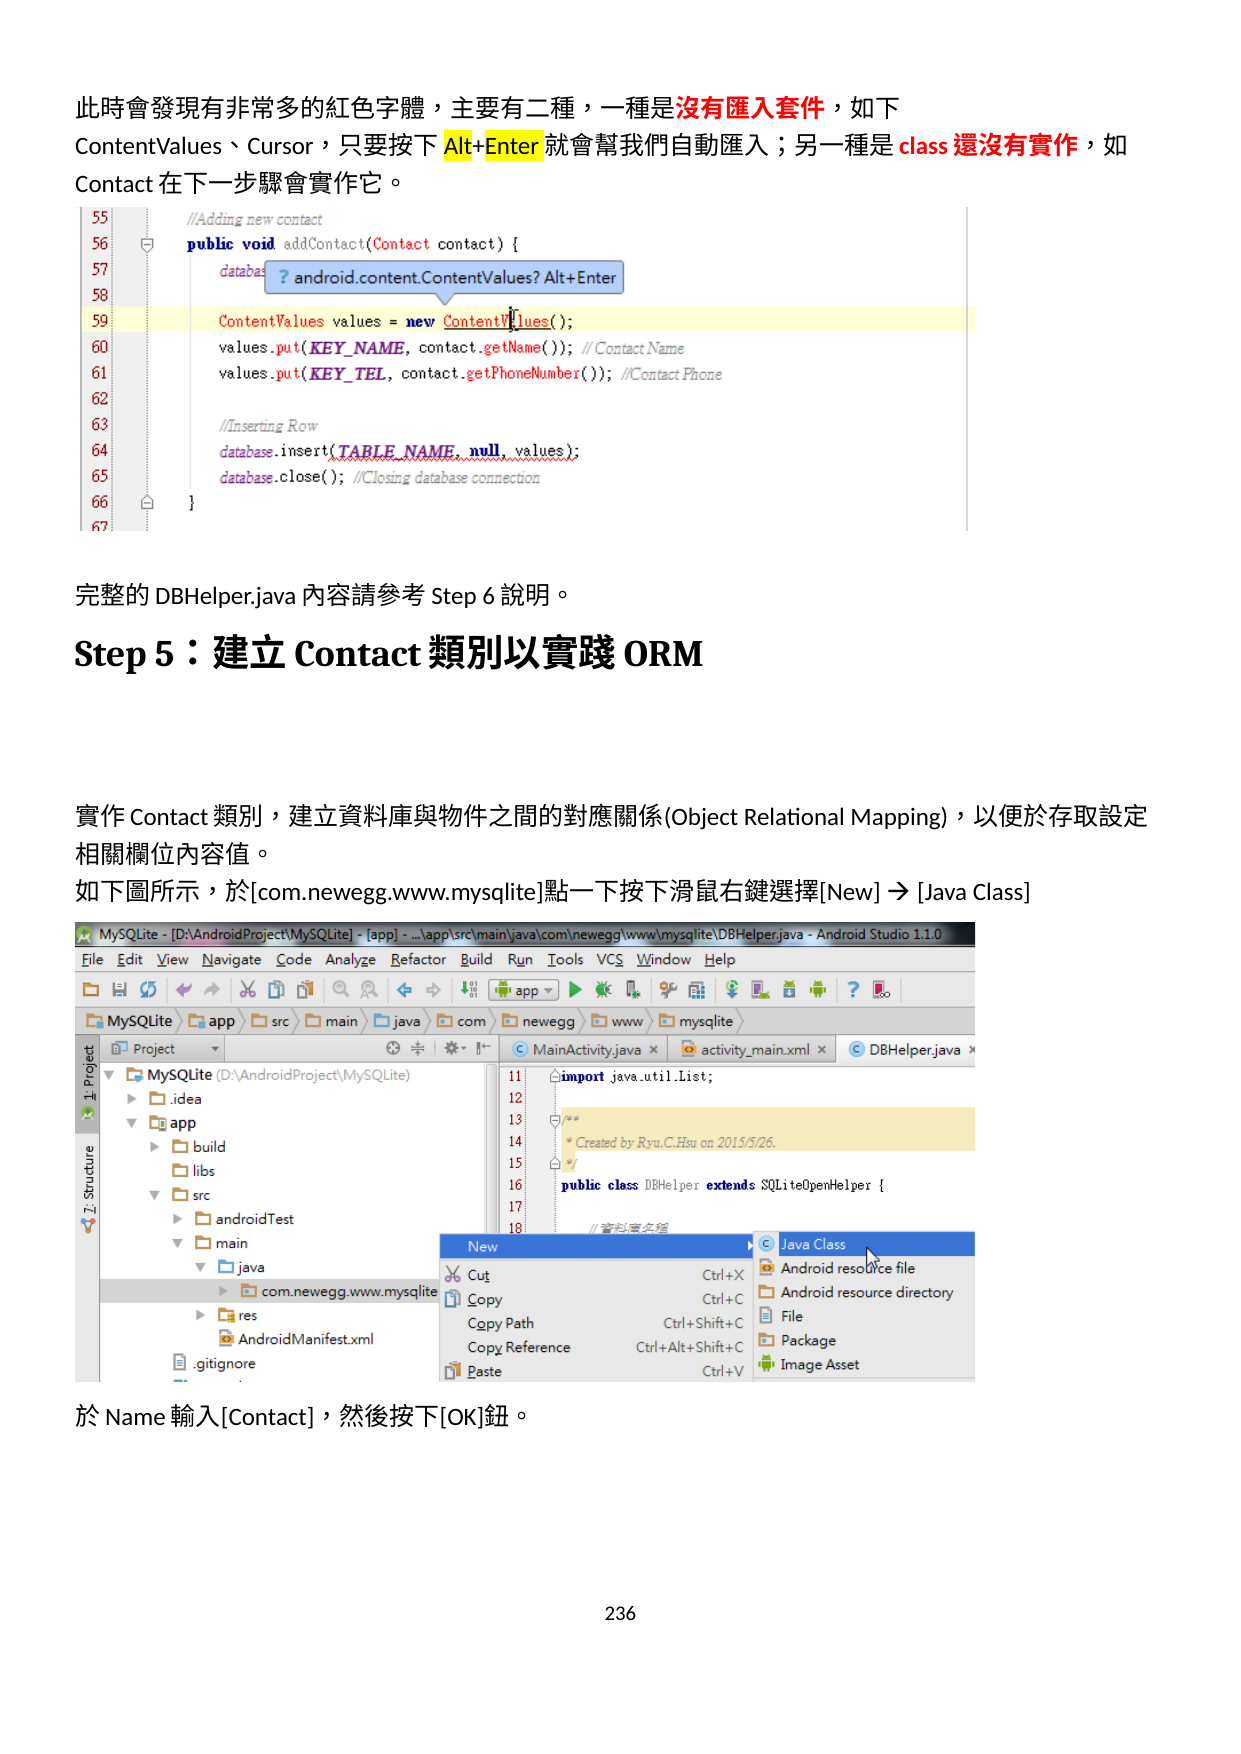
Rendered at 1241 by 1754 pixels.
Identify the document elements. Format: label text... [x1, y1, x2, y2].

text 完整的DBHelper.java內容請參考Step 6說明。 [75, 575, 1165, 612]
picture [75, 207, 976, 531]
text 如下圖所示，於[com.newegg.www.mysqlite]點一下按下滑鼠右鍵選擇[New] [Java Class] [75, 871, 1165, 908]
text 此時會發現有非常多的紅色字體，主要有二種，一種是沒有匯入套件，如下ContentValues、Cursor，只要按下Alt+Enter就會幫我們自動匯入；另一種是class還沒有實作，如Contact在下一步驟會實作它。 [75, 87, 1165, 200]
text 實作Contact類別，建立資料庫與物件之間的對應關係(Object Relational Mapping)，以便於存取設定相關欄位內容值。 [75, 796, 1165, 871]
picture [75, 922, 976, 1382]
subtitle Step 5：建立Contact類別以實踐ORM [75, 612, 1165, 687]
text 於Name輸入[Contact]，然後按下[OK]鈕。 [75, 1396, 1165, 1433]
